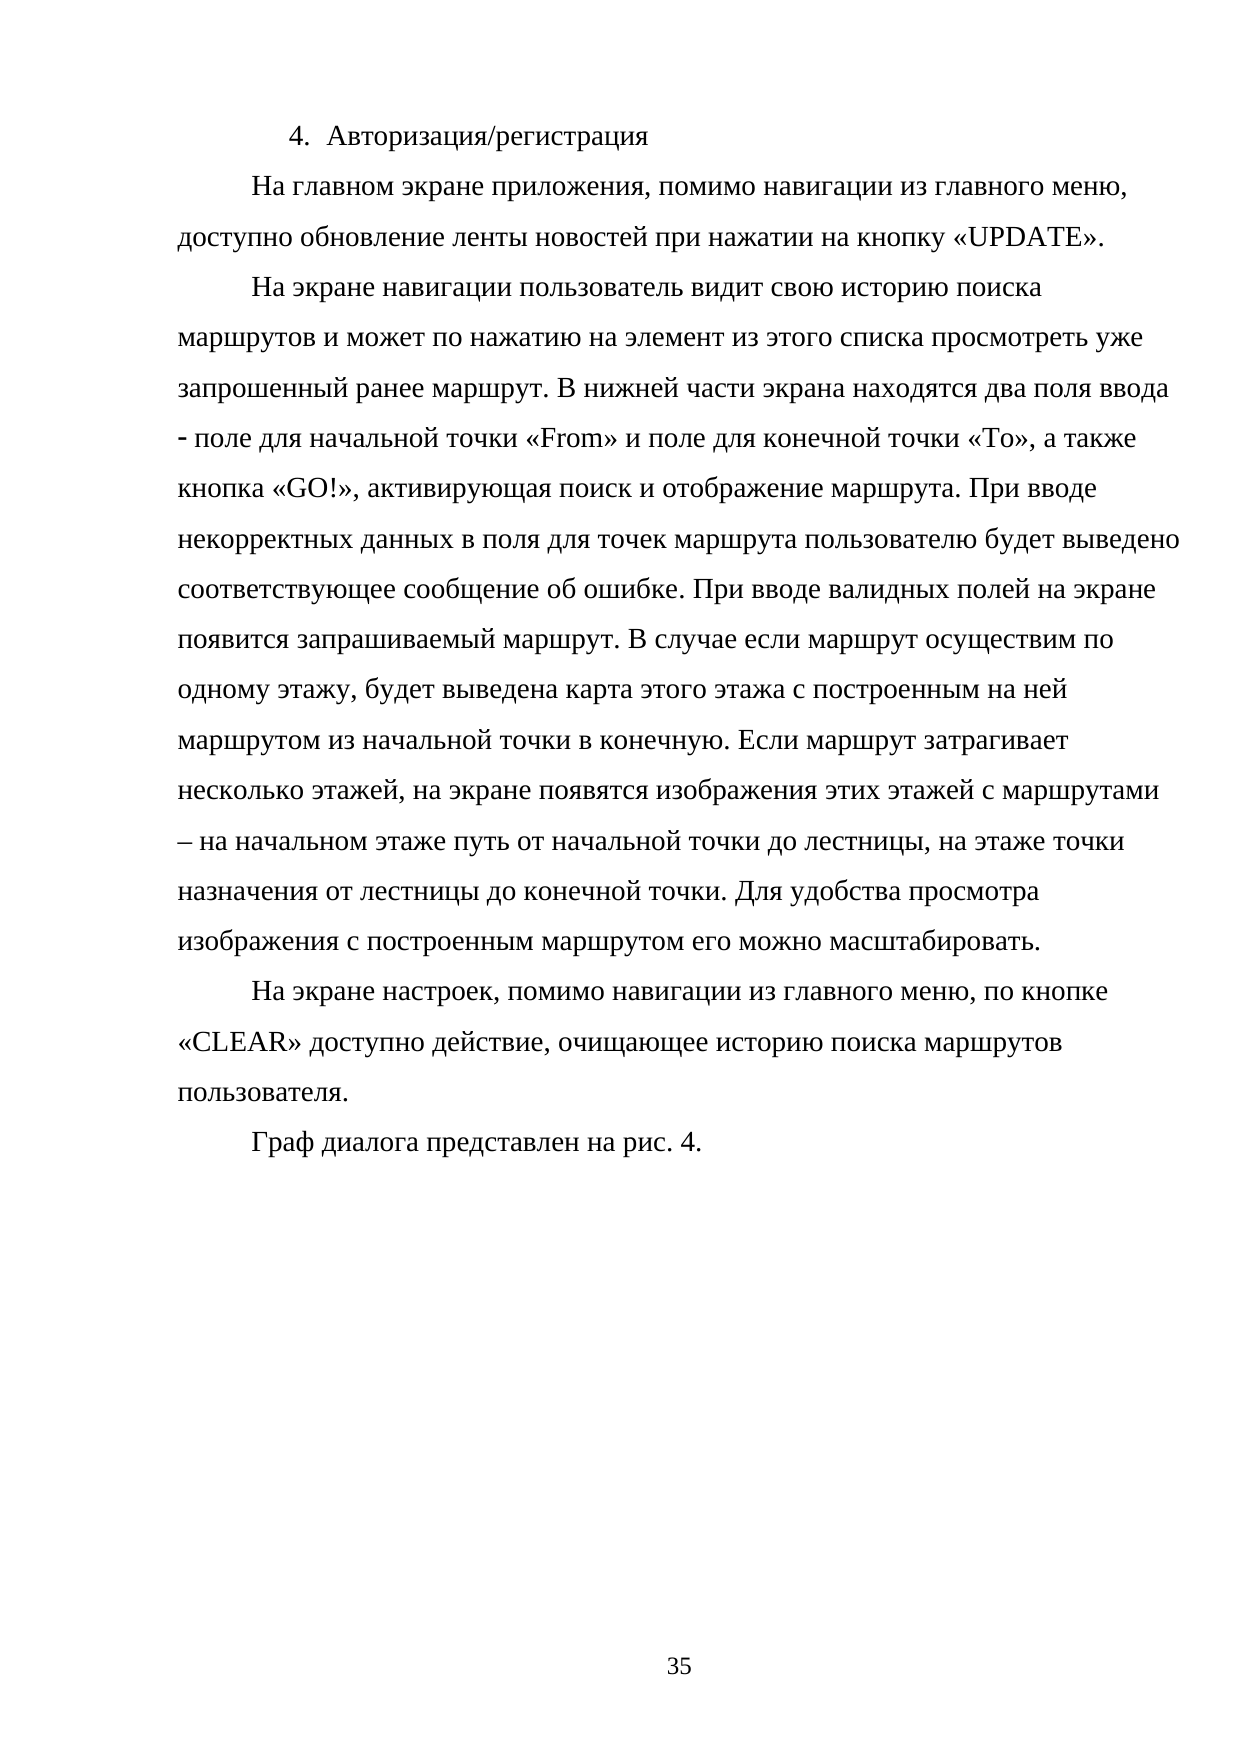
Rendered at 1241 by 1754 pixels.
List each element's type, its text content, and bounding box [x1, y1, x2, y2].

text Граф диалога представлен на рис. 4. [177, 1124, 1181, 1158]
text На экране навигации пользователь видит свою историю поиска маршрутов и может по нажатию на элемент из этого списка просмотреть уже запрошенный ранее маршрут. В нижней части экрана находятся два поля ввода поле для начальной точки «From» и поле для конечной точки «To», а также кнопка «GO!», активирующая поиск и отображение маршрута. При вводе некорректных данных в поля для точек маршрута пользователю будет выведено соответствующее сообщение об ошибке. При вводе валидных полей на экране появится запрашиваемый маршрут. В случае если маршрут осуществим по одному этажу, будет выведена карта этого этажа с построенным на ней маршрутом из начальной точки в конечную. Если маршрут затрагивает несколько этажей, на экране появятся изображения этих этажей с маршрутами – на начальном этаже путь от начальной точки до лестницы, на этаже точки назначения от лестницы до конечной точки. Для удобства просмотра изображения с построенным маршрутом его можно масштабировать. [177, 269, 1181, 957]
text На главном экране приложения, помимо навигации из главного меню, доступно обновление ленты новостей при нажатии на кнопку «UPDATE». [177, 168, 1181, 252]
list Авторизация/регистрация [288, 118, 1181, 152]
text На экране настроек, помимо навигации из главного меню, по кнопке «CLEAR» доступно действие, очищающее историю поиска маршрутов пользователя. [177, 973, 1181, 1108]
